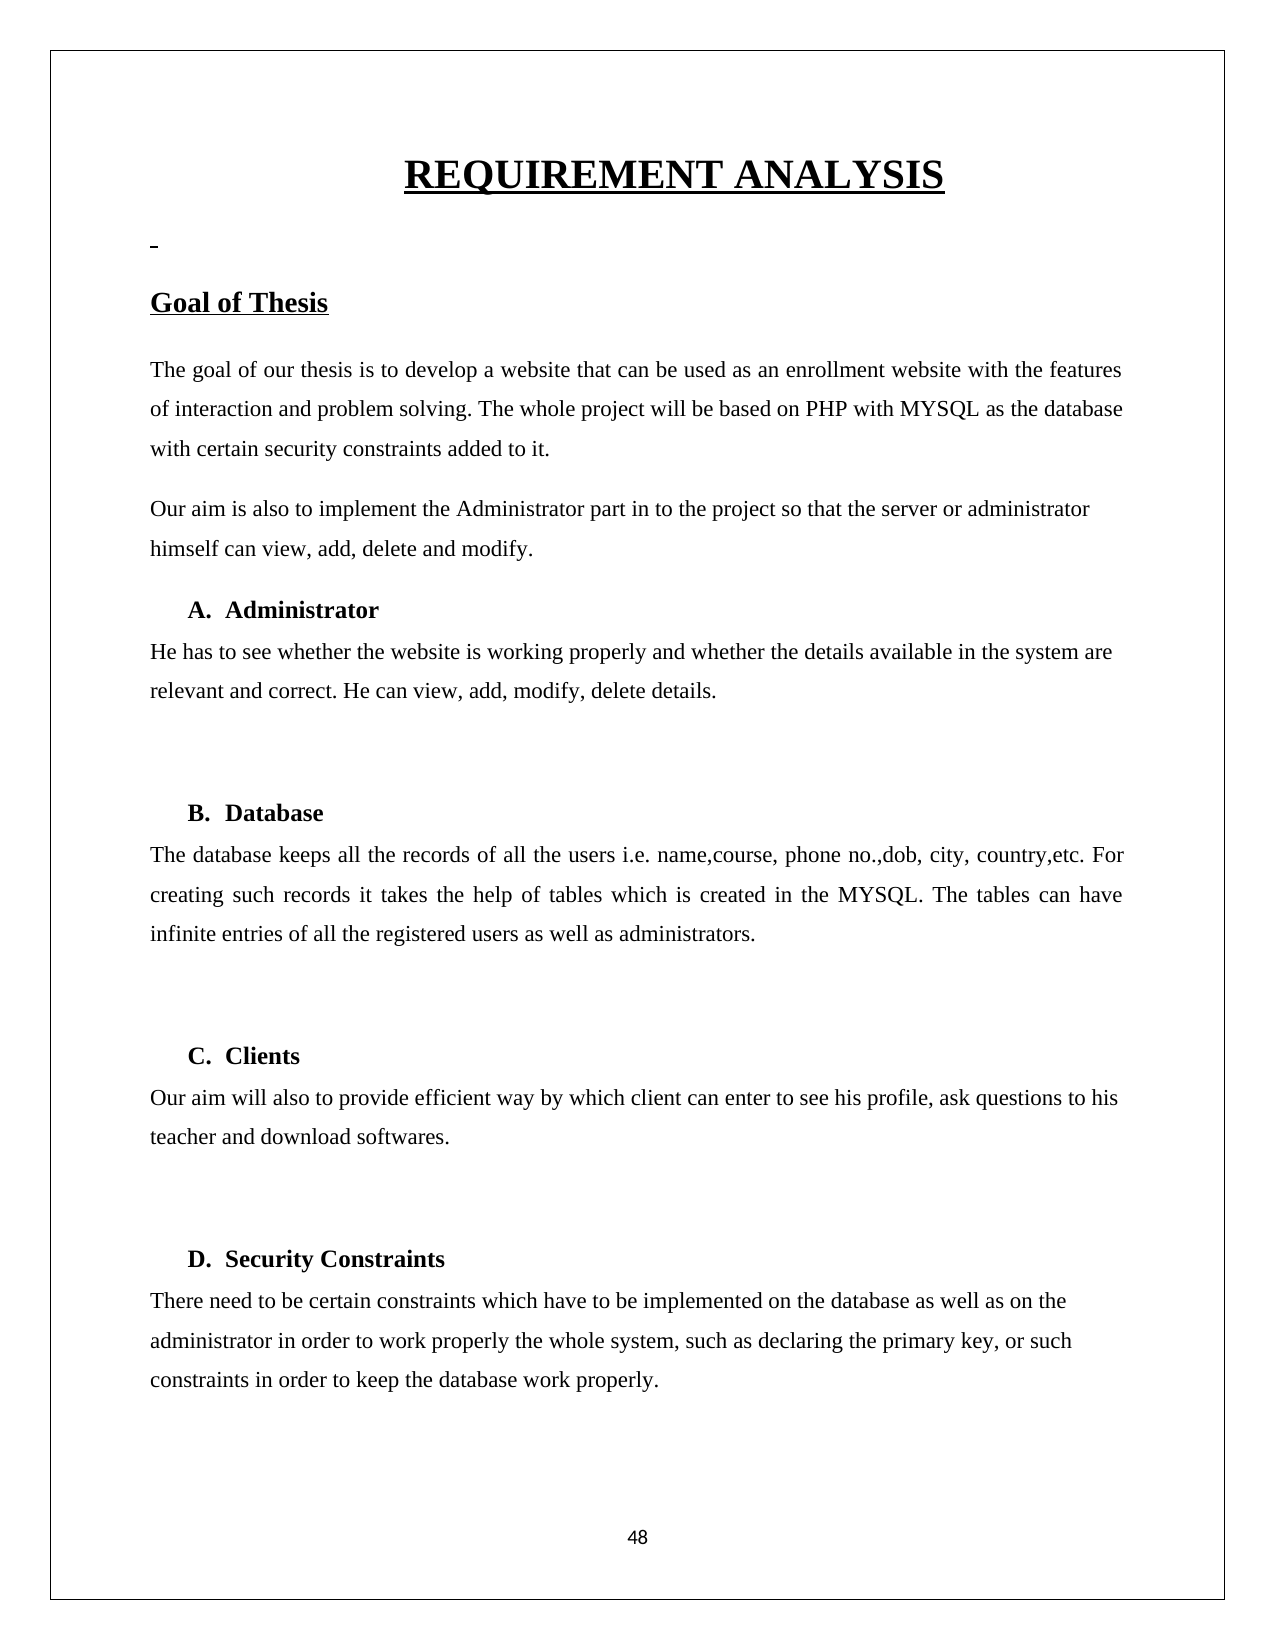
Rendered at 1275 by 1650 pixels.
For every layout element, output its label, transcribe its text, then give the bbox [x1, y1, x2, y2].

text Goal of Thesis [150, 285, 1125, 318]
text Our aim is also to implement the Administrator part in to the project so that the server or administrator himself can view, add, delete and modify. [150, 495, 1125, 561]
text There need to be certain constraints which have to be implemented on the database as well as on the administrator in order to work properly the whole system, such as declaring the primary key, or such constraints in order to keep the database work properly. [150, 1287, 1125, 1392]
text The database keeps all the records of all the users i.e. name,course, phone no.,dob, city, country,etc. For creating such records it takes the help of tables which is created in the MYSQL. The tables can have infinite entries of all the registered users as well as administrators. [150, 841, 1125, 947]
text Our aim will also to provide efficient way by which client can enter to see his profile, ask questions to his teacher and download softwares. [150, 1084, 1125, 1150]
list REQUIREMENT ANALYSIS [225, 150, 1123, 198]
text He has to see whether the website is working properly and whether the details available in the system are relevant and correct. He can view, add, modify, delete details. [150, 638, 1125, 704]
list Administrator [187, 595, 1125, 624]
list Security Constraints [187, 1244, 1125, 1273]
list Clients [187, 1041, 1125, 1069]
text The goal of our thesis is to develop a website that can be used as an enrollment website with the features of interaction and problem solving. The whole project will be based on PHP with MYSQL as the database with certain security constraints added to it. [150, 356, 1125, 461]
list Database [187, 798, 1125, 827]
